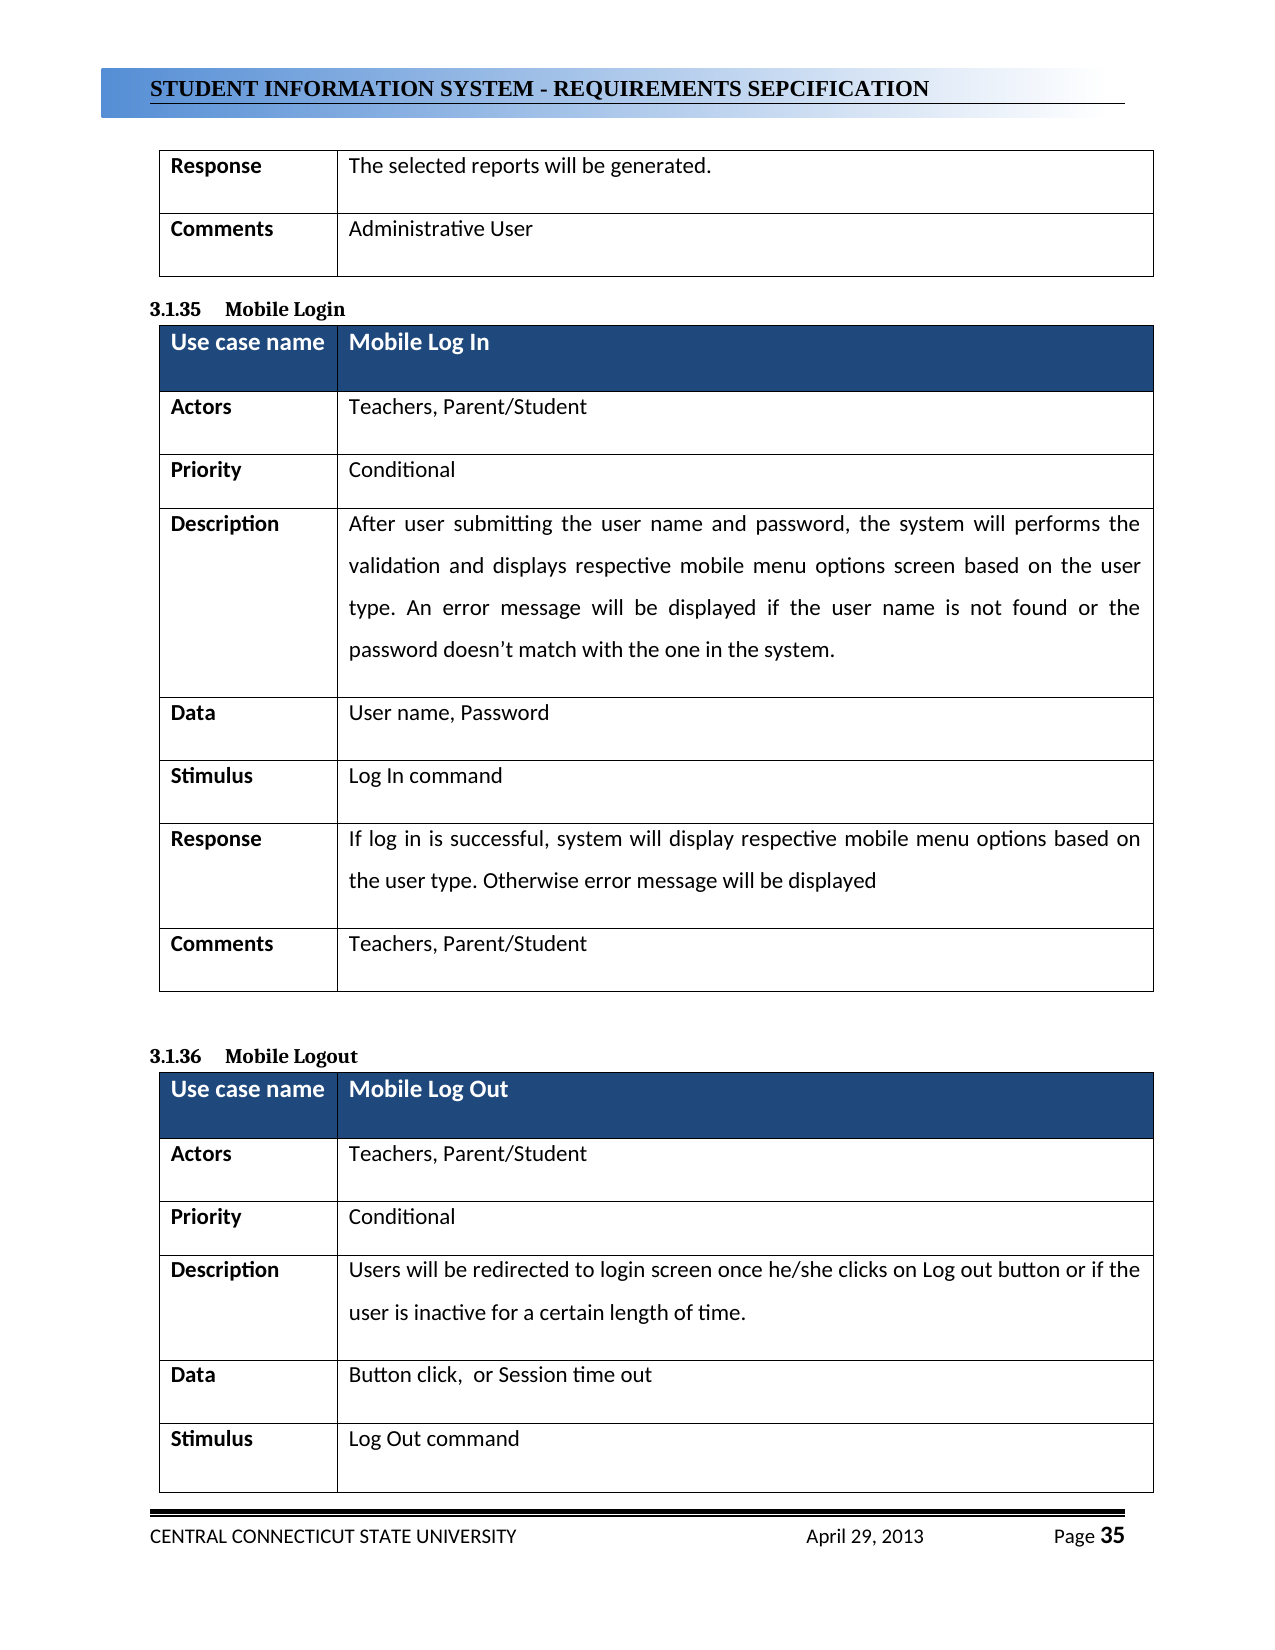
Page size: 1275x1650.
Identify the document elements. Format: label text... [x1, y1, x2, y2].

table_cell Comments [160, 214, 337, 276]
table_cell The selected reports will be generated. [338, 151, 1153, 213]
table_cell Teachers, Parent/Student [338, 392, 1153, 454]
table_cell Teachers, Parent/Student [338, 929, 1153, 991]
subtitle Mobile Logout [150, 1045, 1125, 1069]
table_cell Teachers, Parent/Student [338, 1139, 1153, 1201]
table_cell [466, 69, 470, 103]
table_cell Actors [160, 392, 337, 454]
table_cell Stimulus [160, 1424, 337, 1492]
table_header Mobile Log In [338, 326, 1153, 391]
table_cell Data [160, 1361, 337, 1423]
table_cell Description [160, 509, 337, 697]
table_cell Conditional [338, 455, 1153, 508]
table_cell Response [160, 824, 337, 928]
table_cell Actors [160, 1139, 337, 1201]
table_cell Users will be redirected to login screen once he/she clicks on Log out button or if the user is inactive for a certain length of time. [338, 1256, 1153, 1359]
table_cell Log Out command [338, 1424, 1153, 1492]
table_cell Priority [160, 1202, 337, 1254]
table_header Mobile Log Out [338, 1073, 1153, 1138]
table_cell Priority [160, 455, 337, 508]
table_cell Stimulus [160, 761, 337, 823]
table_header Use case name [160, 326, 337, 391]
table_cell Administrative User [338, 214, 1153, 276]
table_cell Comments [160, 929, 337, 991]
subtitle Mobile Login [150, 298, 1125, 322]
table_cell After user submitting the user name and password, the system will performs the validation and displays respective mobile menu options screen based on the user type. An error message will be displayed if the user name is not found or the password doesn’t match with the one in the system. [338, 509, 1153, 697]
table_cell Conditional [338, 1202, 1153, 1254]
table_cell Data [160, 698, 337, 760]
table_cell Log In command [338, 761, 1153, 823]
table_cell Description [160, 1256, 337, 1359]
table_cell Button click, or Session time out [338, 1361, 1153, 1423]
table_header Use case name [160, 1073, 337, 1138]
table_cell Response [160, 151, 337, 213]
table_cell User name, Password [338, 698, 1153, 760]
table_cell If log in is successful, system will display respective mobile menu options based on the user type. Otherwise error message will be displayed [338, 824, 1153, 928]
